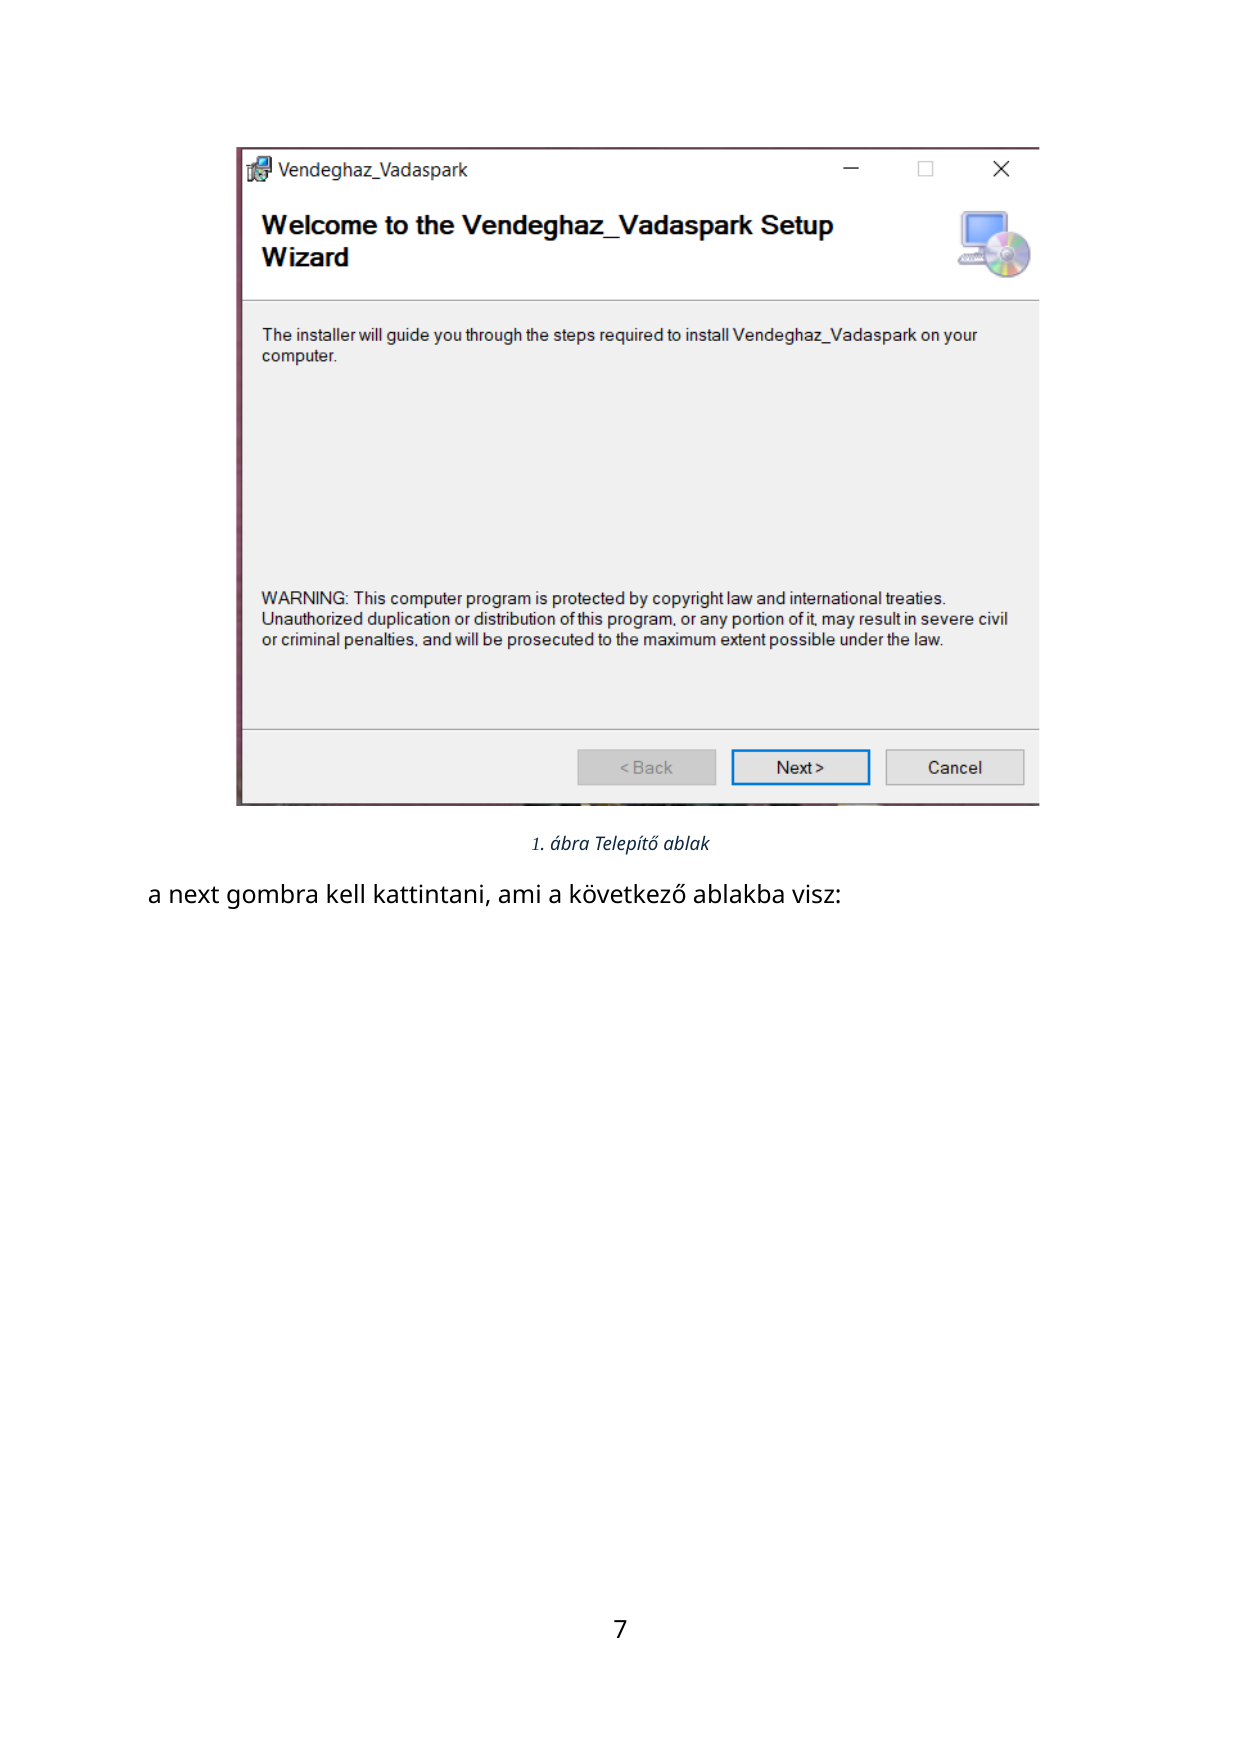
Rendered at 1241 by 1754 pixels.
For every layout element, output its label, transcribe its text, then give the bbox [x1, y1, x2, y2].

text a next gombra kell kattintani, ami a következő ablakba visz: [148, 877, 1093, 911]
text 1. ábra Telepítő ablak [148, 830, 1093, 856]
picture [236, 147, 1040, 806]
